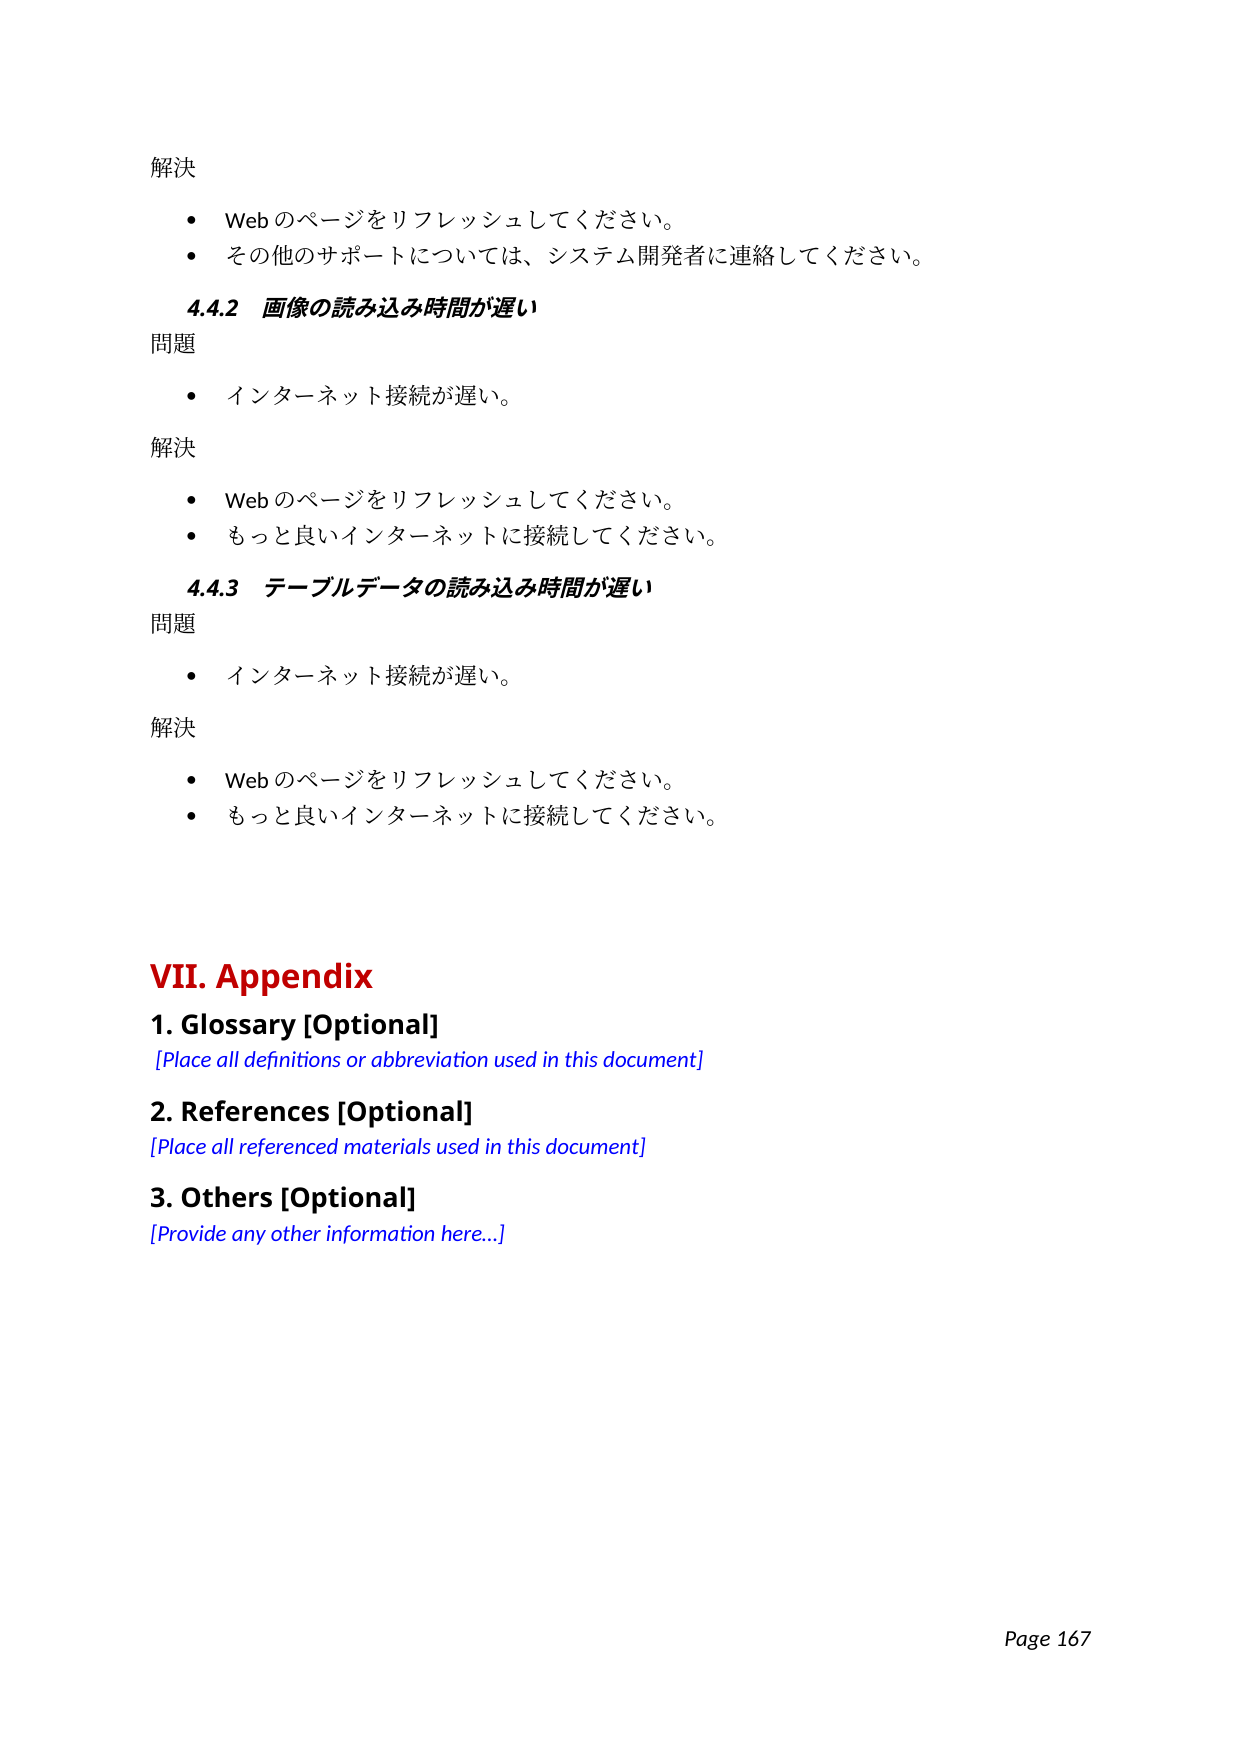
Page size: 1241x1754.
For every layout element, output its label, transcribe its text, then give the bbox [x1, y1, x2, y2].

list もっと良いインターネットに接続してください。 [187, 798, 1093, 831]
subtitle 3. Others [Optional] [150, 1179, 1093, 1216]
list Webのページをリフレッシュしてください。 [187, 482, 1093, 515]
text 解決 [150, 430, 1093, 463]
list インターネット接続が遅い。 [187, 378, 1093, 411]
subtitle 4.4.2 画像の読み込み時間が遅い [187, 290, 1093, 323]
subtitle 4.4.3 テーブルデータの読み込み時間が遅い [187, 570, 1093, 603]
text 問題 [150, 326, 1093, 359]
list もっと良いインターネットに接続してください。 [187, 518, 1093, 551]
text [Place all definitions or abbreviation used in this document] [150, 1045, 1093, 1073]
list Webのページをリフレッシュしてください。 [187, 202, 1093, 235]
text [Place all referenced materials used in this document] [150, 1132, 1093, 1160]
text [Provide any other information here…] [150, 1219, 1093, 1247]
list その他のサポートについては、システム開発者に連絡してください。 [187, 238, 1093, 271]
subtitle 1. Glossary [Optional] [150, 1006, 1093, 1042]
text 問題 [150, 606, 1093, 639]
list インターネット接続が遅い。 [187, 658, 1093, 691]
list Webのページをリフレッシュしてください。 [187, 763, 1093, 796]
subtitle 2. References [Optional] [150, 1092, 1093, 1129]
subtitle VII. Appendix [150, 952, 1093, 998]
text 解決 [150, 710, 1093, 743]
text 解決 [150, 150, 1093, 183]
